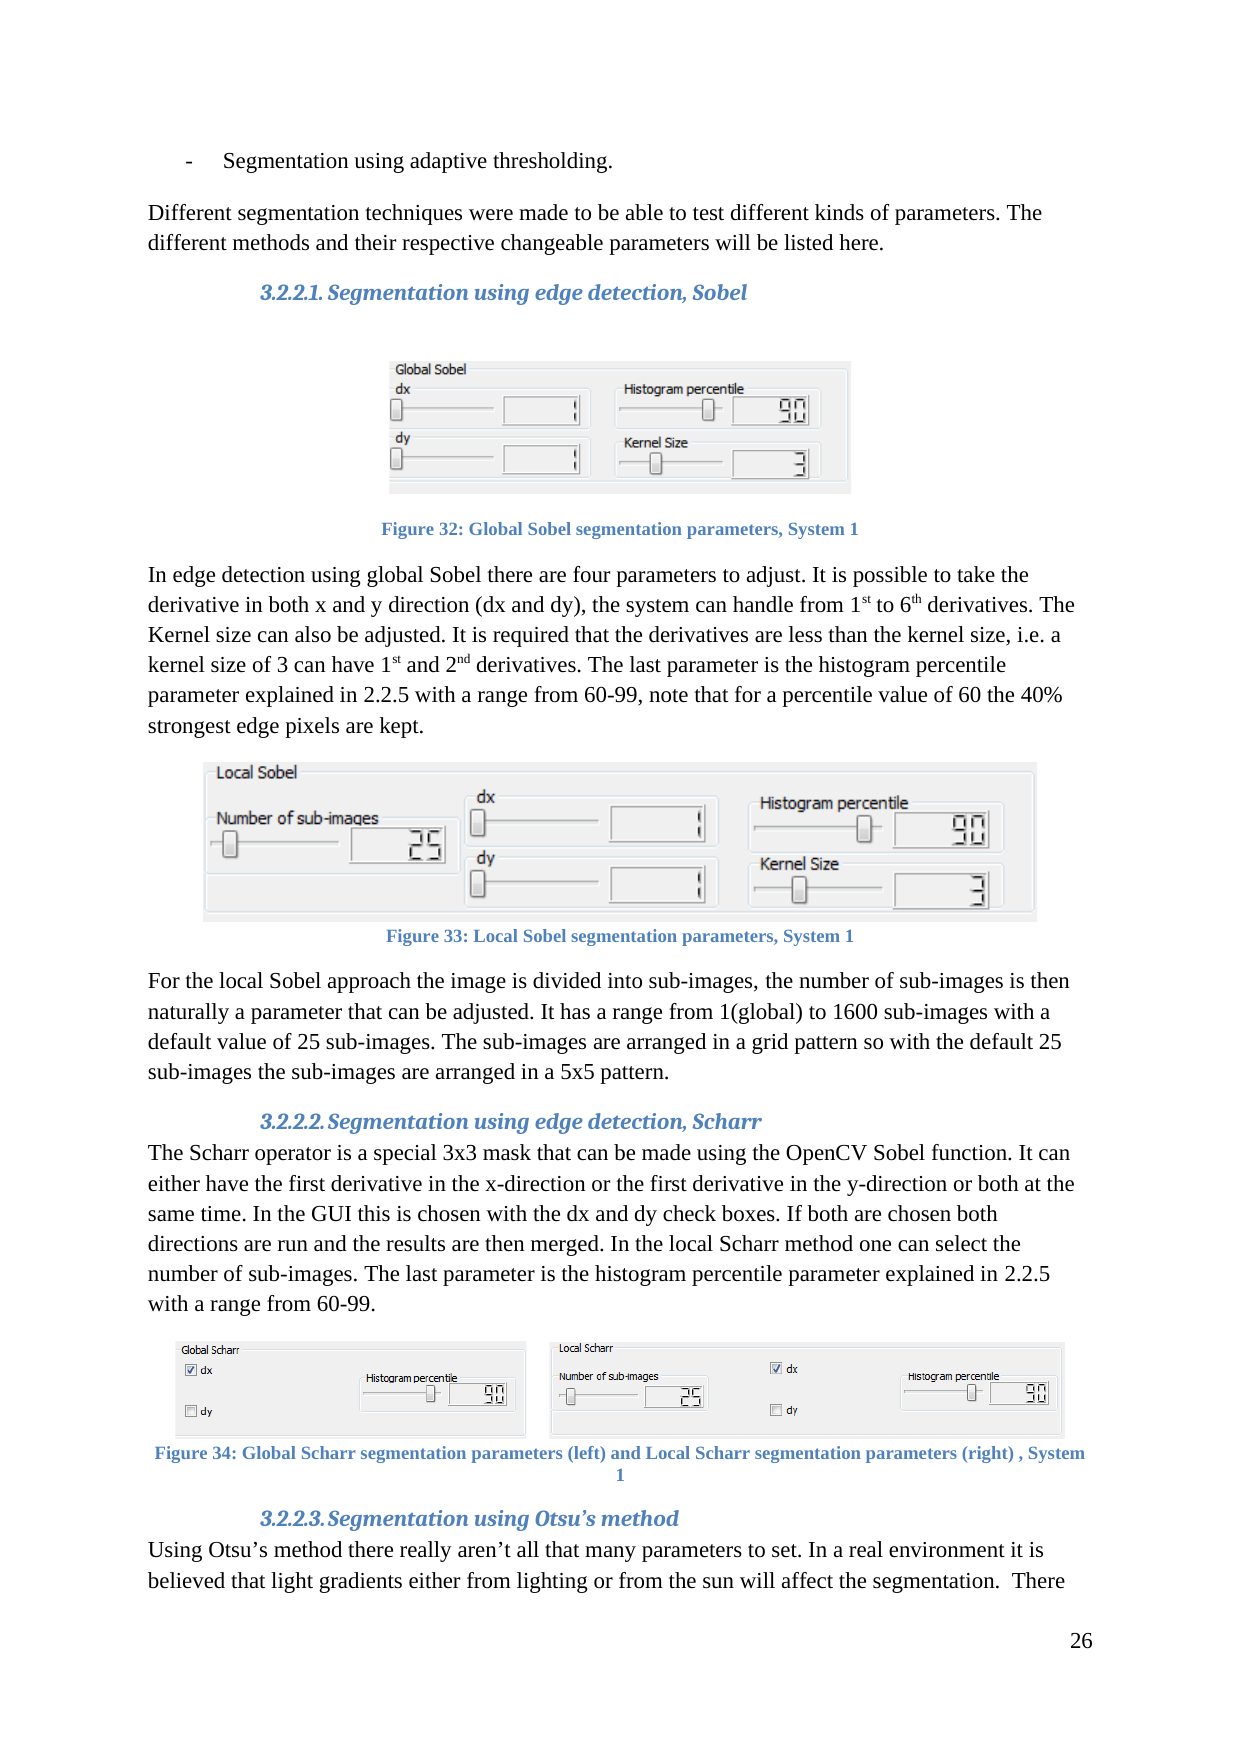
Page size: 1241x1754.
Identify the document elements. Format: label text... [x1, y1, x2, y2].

picture [203, 762, 1038, 922]
text Different segmentation techniques were made to be able to test different kinds of parameters. The different methods and their respective changeable parameters will be listed here. [148, 199, 1093, 255]
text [148, 1536, 1093, 1593]
list Segmentation using adaptive thresholding. [185, 148, 1093, 174]
subtitle Segmentation using Otsu’s method [260, 1506, 1093, 1533]
subtitle Segmentation using edge detection, Scharr [260, 1109, 1093, 1136]
text Figure 34: Global Scharr segmentation parameters (left) and Local Scharr segmentation parameters (right) , System 1 [148, 1442, 1093, 1485]
picture [549, 1342, 1065, 1439]
text For the local Sobel approach the image is divided into sub-images, the number of sub-images is then naturally a parameter that can be adjusted. It has a range from 1(global) to 1600 sub-images with a default value of 25 sub-images. The sub-images are arranged in a grid pattern so with the default 25 sub-images the sub-images are arranged in a 5x5 pattern. [148, 967, 1093, 1084]
text In edge detection using global Sobel there are four parameters to adjust. It is possible to take the derivative in both x and y direction (dx and dy), the system can handle from 1st to 6th derivatives. The Kernel size can also be adjusted. It is required that the derivatives are less than the kernel size, i.e. a kernel size of 3 can have 1st and 2nd derivatives. The last parameter is the histogram percentile parameter explained in 2.2.5 with a range from 60-99, note that for a percentile value of 60 the 40% strongest edge pixels are kept. [148, 561, 1093, 738]
subtitle Segmentation using edge detection, Sobel [260, 280, 1093, 306]
picture [175, 1341, 527, 1439]
text Figure 32: Global Sobel segmentation parameters, System 1 [148, 518, 1093, 540]
picture [389, 361, 852, 494]
text Figure 33: Local Sobel segmentation parameters, System 1 [148, 925, 1093, 947]
text The Scharr operator is a special 3x3 mask that can be made using the OpenCV Sobel function. It can either have the first derivative in the x-direction or the first derivative in the y-direction or both at the same time. In the GUI this is chosen with the dx and dy check boxes. If both are chosen both directions are run and the results are then merged. In the local Scharr method one can select the number of sub-images. The last parameter is the histogram percentile parameter explained in 2.2.5 with a range from 60-99. [148, 1139, 1093, 1317]
